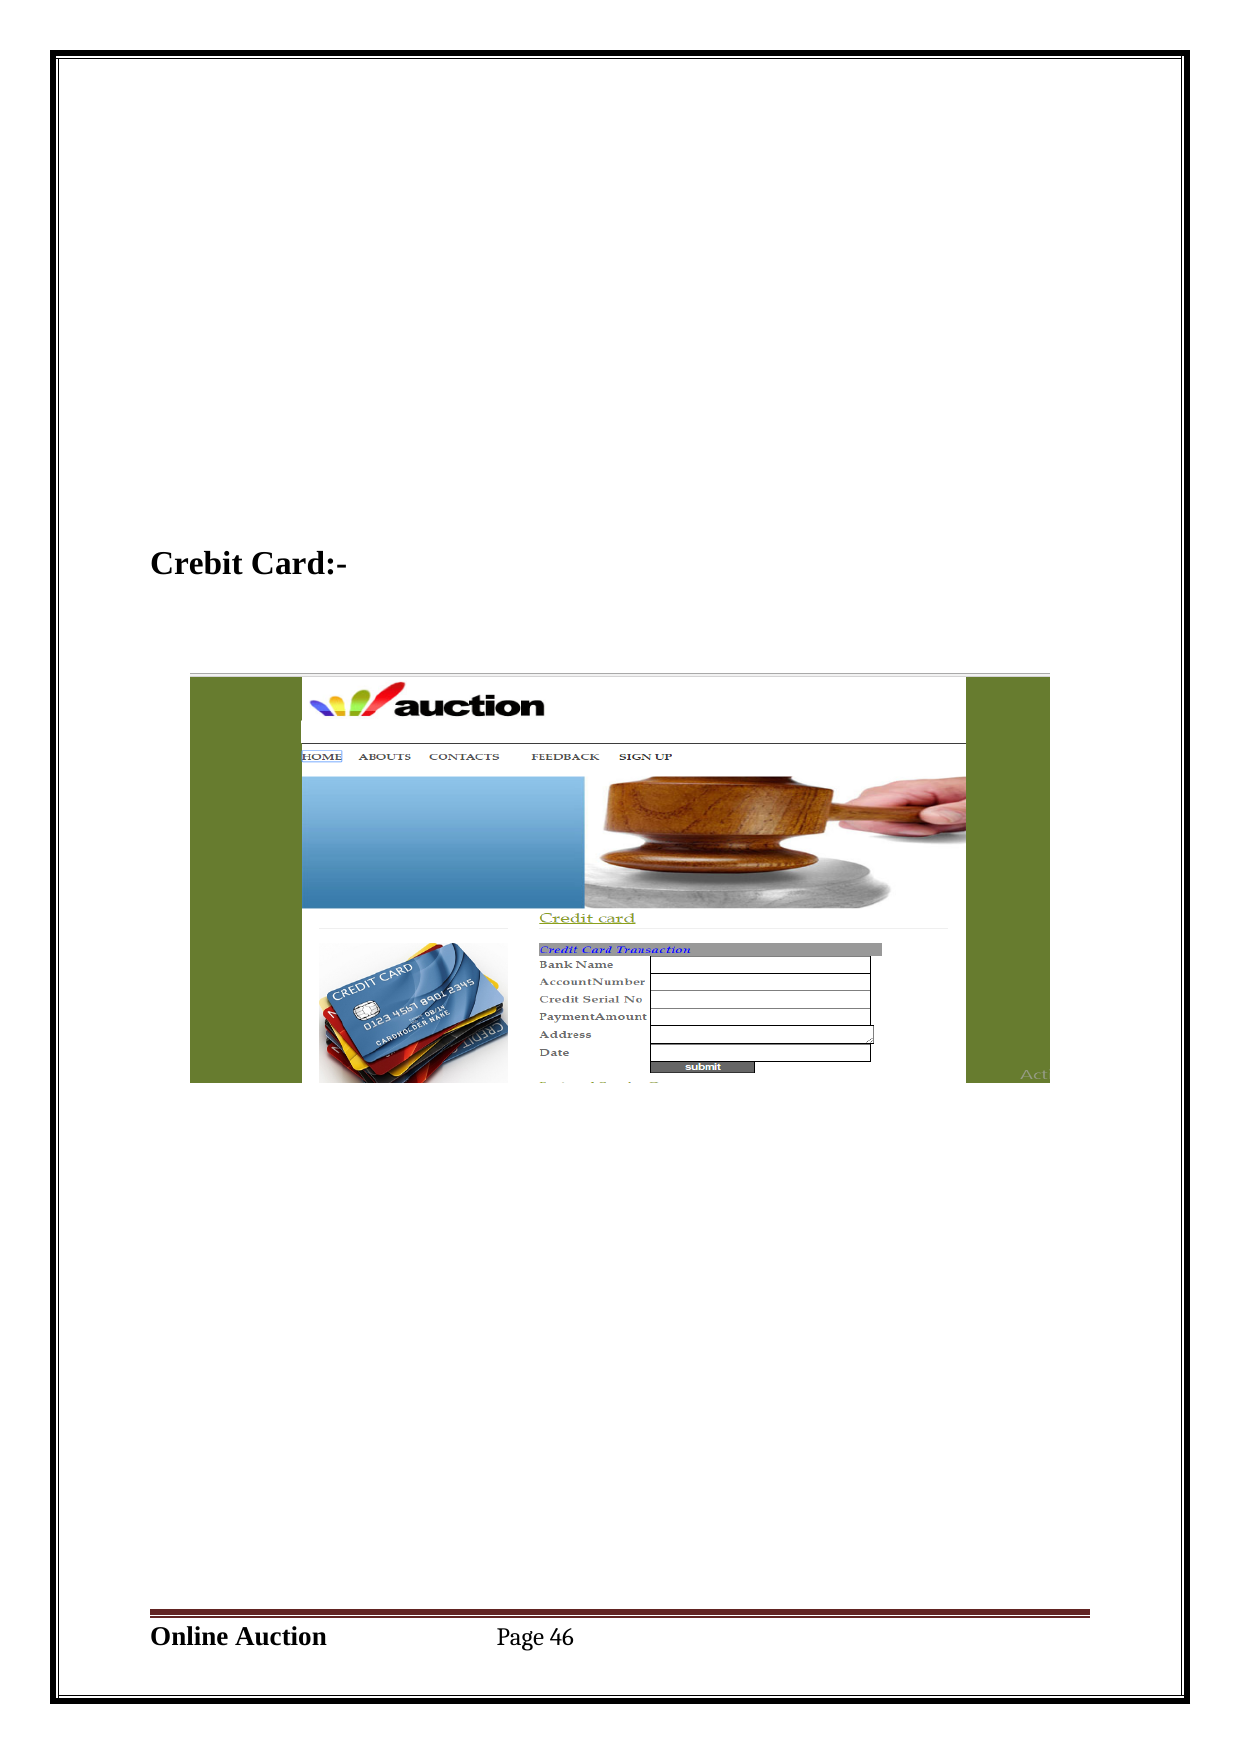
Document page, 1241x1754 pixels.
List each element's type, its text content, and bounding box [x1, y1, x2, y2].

text Crebit Card:- [150, 543, 1090, 581]
picture [190, 672, 1050, 1083]
